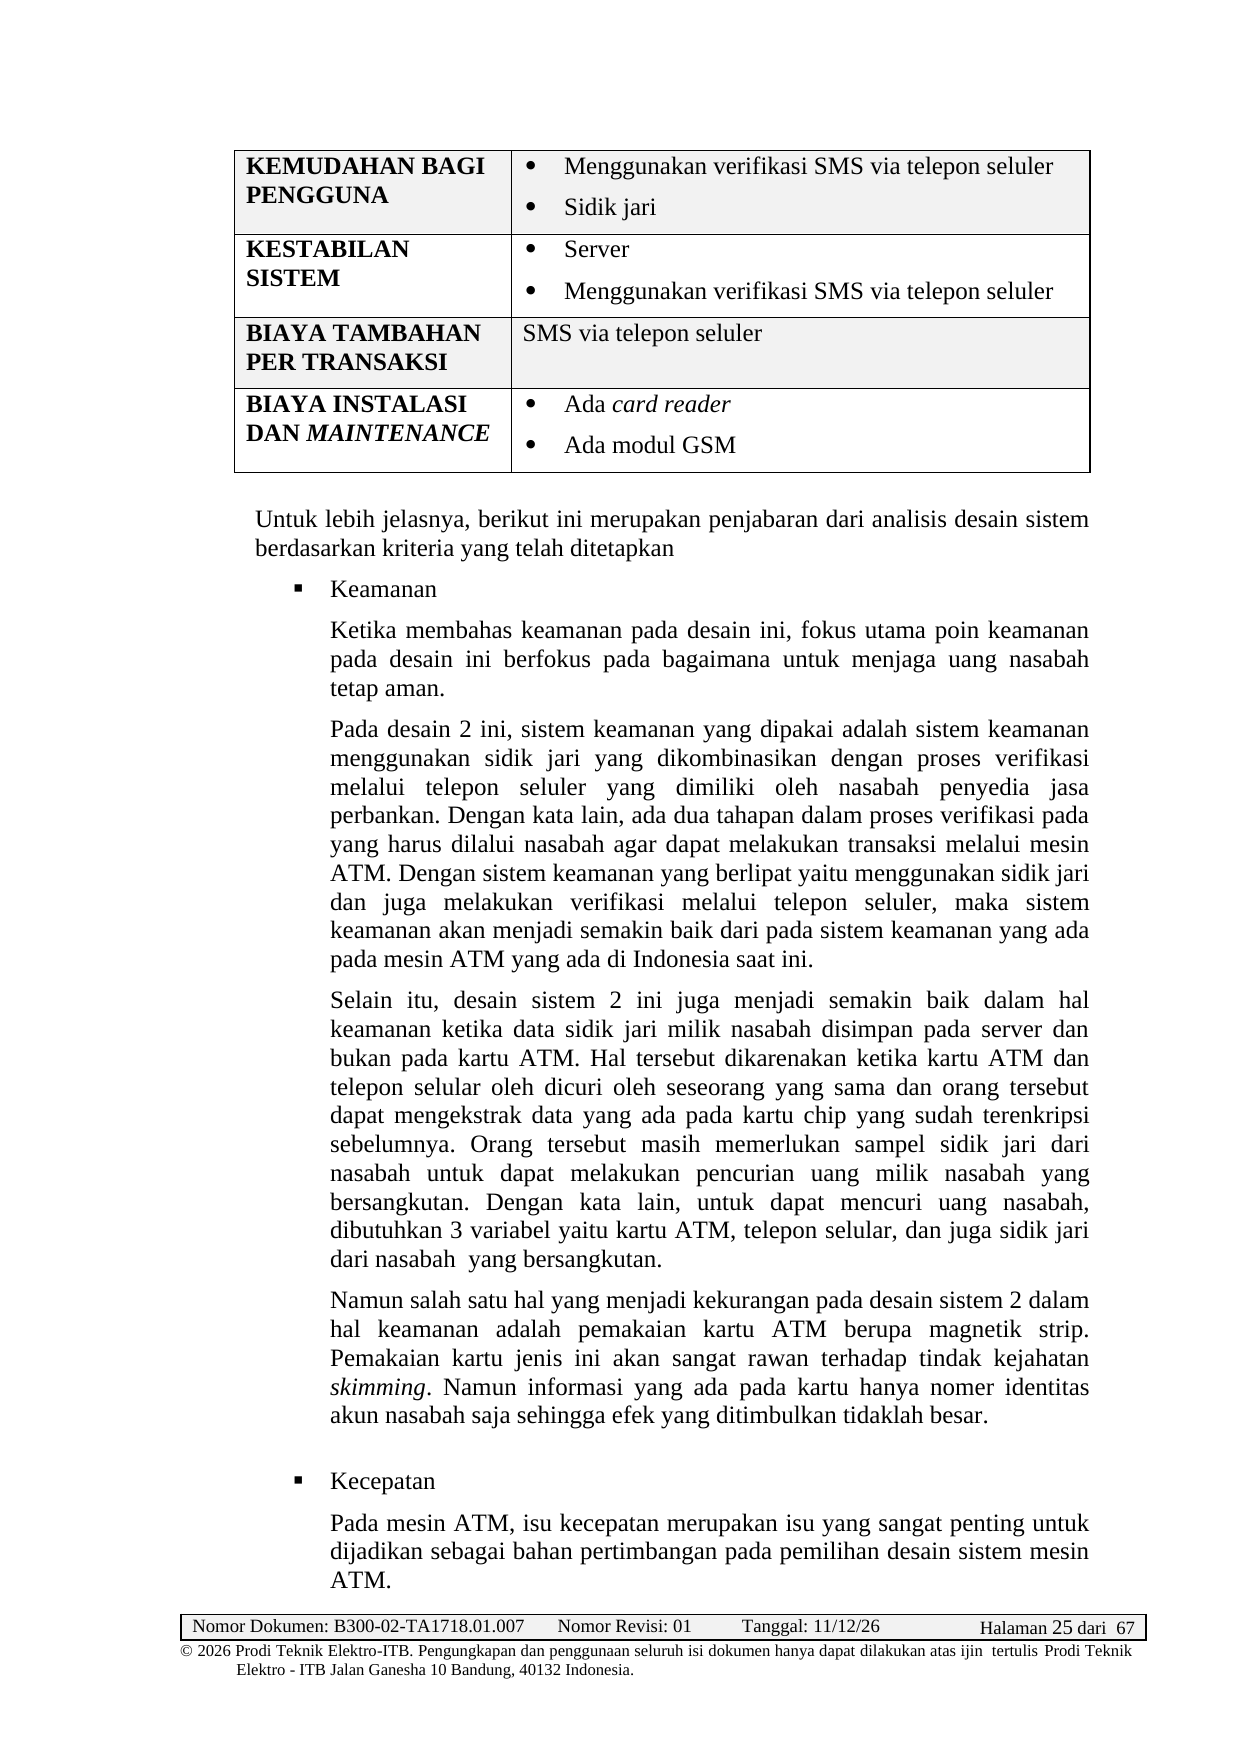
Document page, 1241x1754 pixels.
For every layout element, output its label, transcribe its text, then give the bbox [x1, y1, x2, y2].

list Kecepatan [292, 1466, 1090, 1495]
text Selain itu, desain sistem 2 ini juga menjadi semakin baik dalam hal keamanan ketika data sidik jari milik nasabah disimpan pada server dan bukan pada kartu ATM. Hal tersebut dikarenakan ketika kartu ATM dan telepon selular oleh dicuri oleh seseorang yang sama dan orang tersebut dapat mengekstrak data yang ada pada kartu chip yang sudah terenkripsi sebelumnya. Orang tersebut masih memerlukan sampel sidik jari dari nasabah untuk dapat melakukan pencurian uang milik nasabah yang bersangkutan. Dengan kata lain, untuk dapat mencuri uang nasabah, dibutuhkan 3 variabel yaitu kartu ATM, telepon selular, dan juga sidik jari dari nasabah yang bersangkutan. [330, 986, 1090, 1273]
text Pada mesin ATM, isu kecepatan merupakan isu yang sangat penting untuk dijadikan sebagai bahan pertimbangan pada pemilihan desain sistem mesin ATM. [330, 1508, 1090, 1594]
table_cell Ada card reader Ada modul GSM [512, 389, 1089, 472]
text Ketika membahas keamanan pada desain ini, fokus utama poin keamanan pada desain ini berfokus pada bagaimana untuk menjaga uang nasabah tetap aman. [330, 616, 1090, 702]
table_cell Biaya tambahan per transaksi [235, 318, 511, 388]
text Untuk lebih jelasnya, berikut ini merupakan penjabaran dari analisis desain sistem berdasarkan kriteria yang telah ditetapkan [255, 504, 1090, 562]
list Keamanan [292, 574, 1090, 603]
table_cell Biaya instalasi dan maintenance [235, 389, 511, 472]
table_cell Kemudahan bagi pengguna [235, 151, 511, 233]
table_cell Menggunakan verifikasi SMS via telepon seluler Sidik jari [512, 151, 1089, 233]
table_cell SMS via telepon seluler [512, 318, 1089, 388]
table_cell Server Menggunakan verifikasi SMS via telepon seluler [512, 235, 1089, 317]
text Pada desain 2 ini, sistem keamanan yang dipakai adalah sistem keamanan menggunakan sidik jari yang dikombinasikan dengan proses verifikasi melalui telepon seluler yang dimiliki oleh nasabah penyedia jasa perbankan. Dengan kata lain, ada dua tahapan dalam proses verifikasi pada yang harus dilalui nasabah agar dapat melakukan transaksi melalui mesin ATM. Dengan sistem keamanan yang berlipat yaitu menggunakan sidik jari dan juga melakukan verifikasi melalui telepon seluler, maka sistem keamanan akan menjadi semakin baik dari pada sistem keamanan yang ada pada mesin ATM yang ada di Indonesia saat ini. [330, 714, 1090, 973]
table_cell Kestabilan sistem [235, 235, 511, 317]
text Namun salah satu hal yang menjadi kekurangan pada desain sistem 2 dalam hal keamanan adalah pemakaian kartu ATM berupa magnetik strip. Pemakaian kartu jenis ini akan sangat rawan terhadap tindak kejahatan skimming. Namun informasi yang ada pada kartu hanya nomer identitas akun nasabah saja sehingga efek yang ditimbulkan tidaklah besar. [330, 1286, 1090, 1429]
